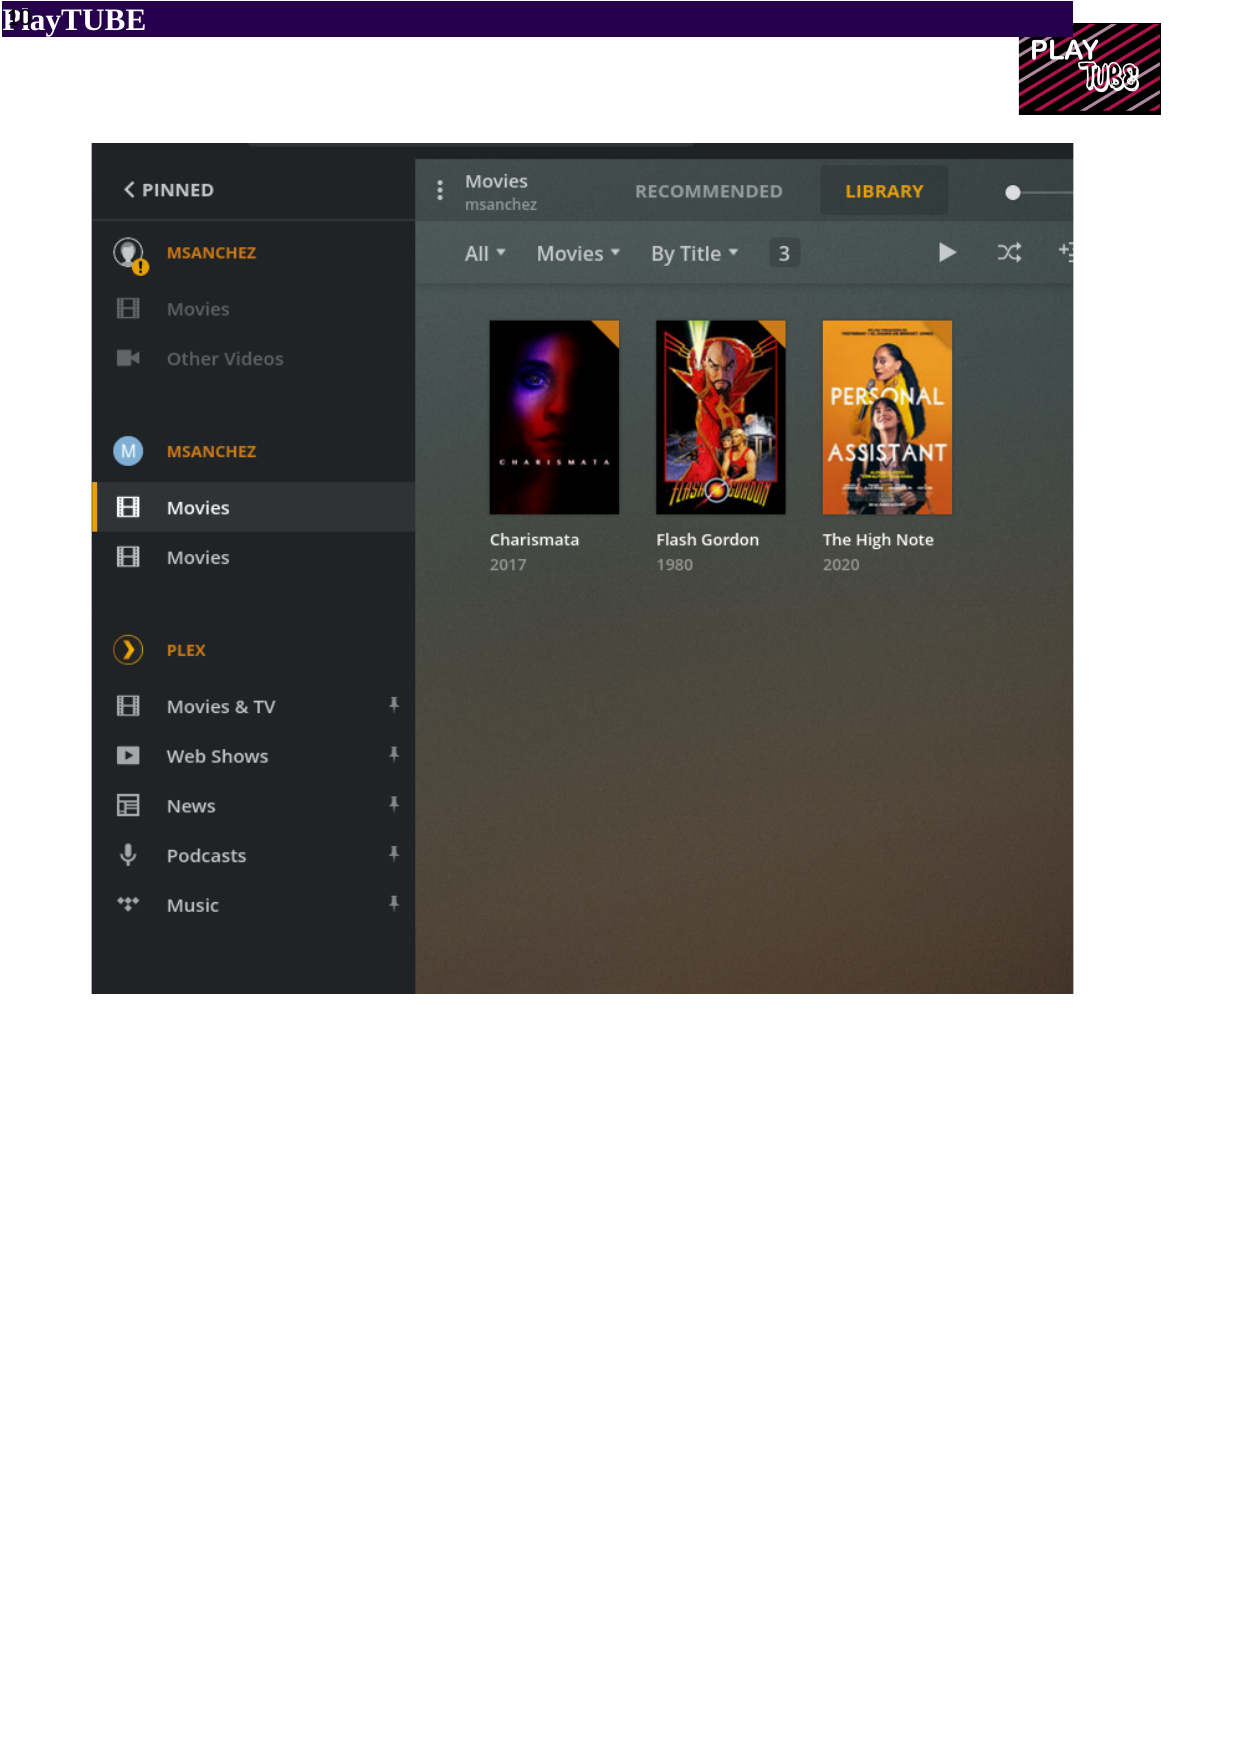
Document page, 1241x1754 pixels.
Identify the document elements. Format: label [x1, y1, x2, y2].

picture [91, 143, 1074, 994]
picture [1018, 23, 1161, 115]
